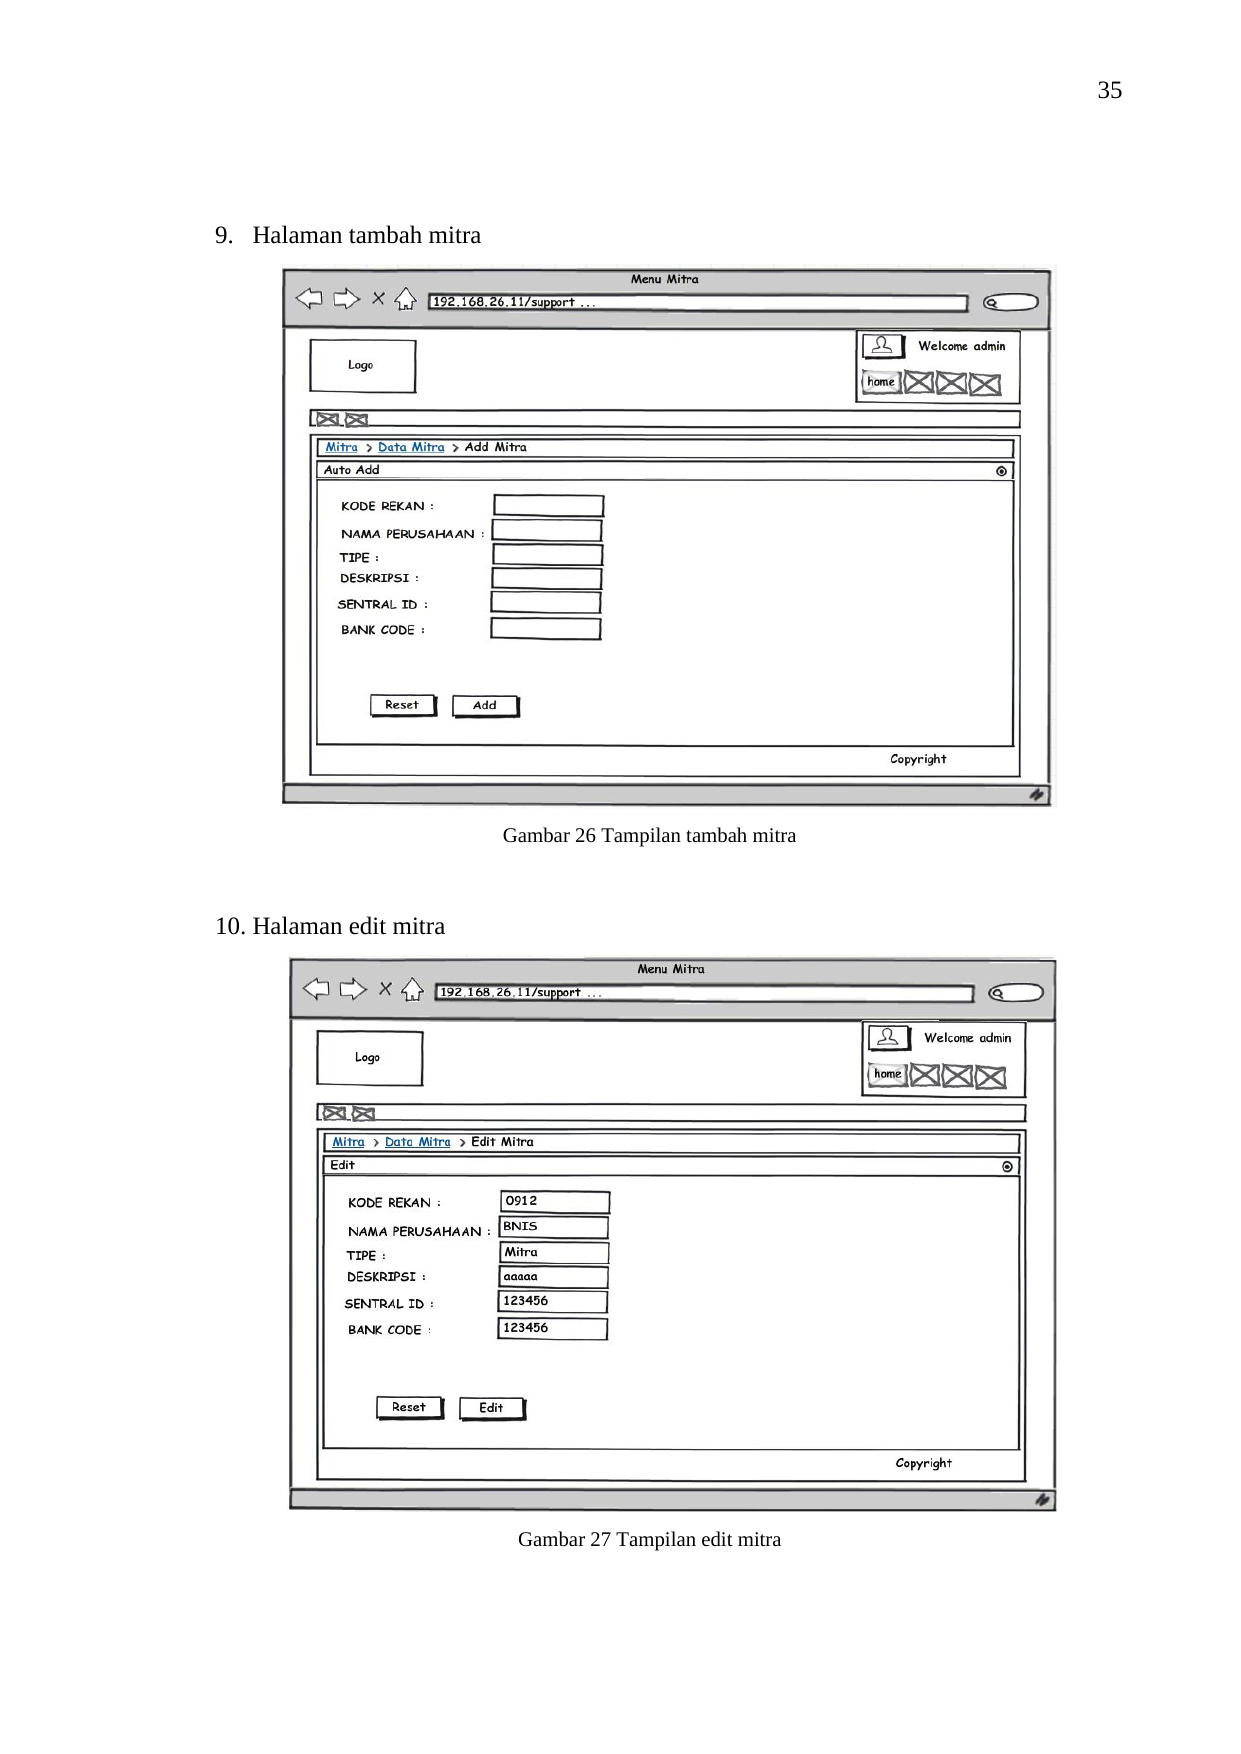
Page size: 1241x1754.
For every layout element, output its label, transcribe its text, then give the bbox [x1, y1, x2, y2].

list Halaman edit mitra [215, 911, 1122, 940]
list Halaman tambah mitra [215, 220, 1122, 249]
picture [279, 263, 1058, 809]
text Gambar 26 Tampilan tambah mitra [177, 823, 1122, 847]
text Gambar 27 Tampilan edit mitra [177, 1526, 1122, 1551]
picture [286, 954, 1057, 1512]
